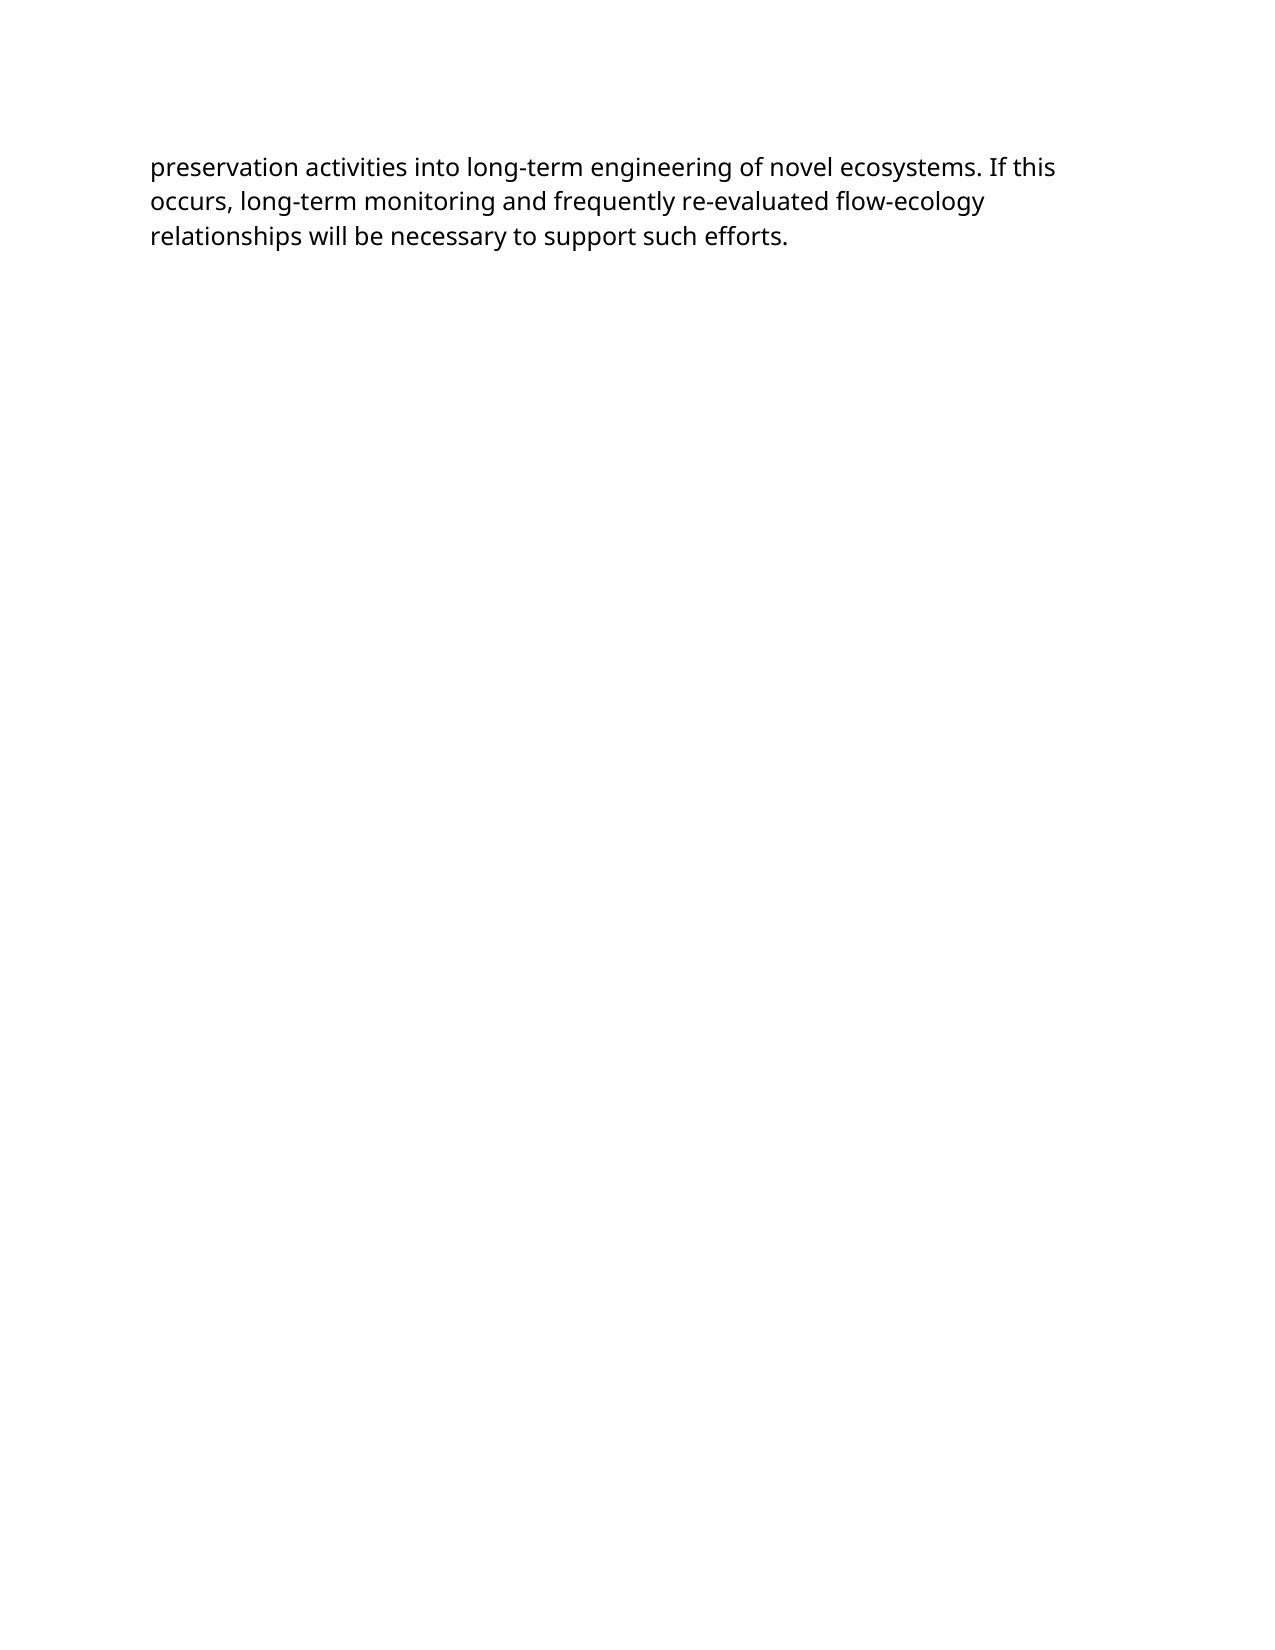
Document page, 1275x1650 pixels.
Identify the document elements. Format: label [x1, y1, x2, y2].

text [150, 150, 1125, 252]
